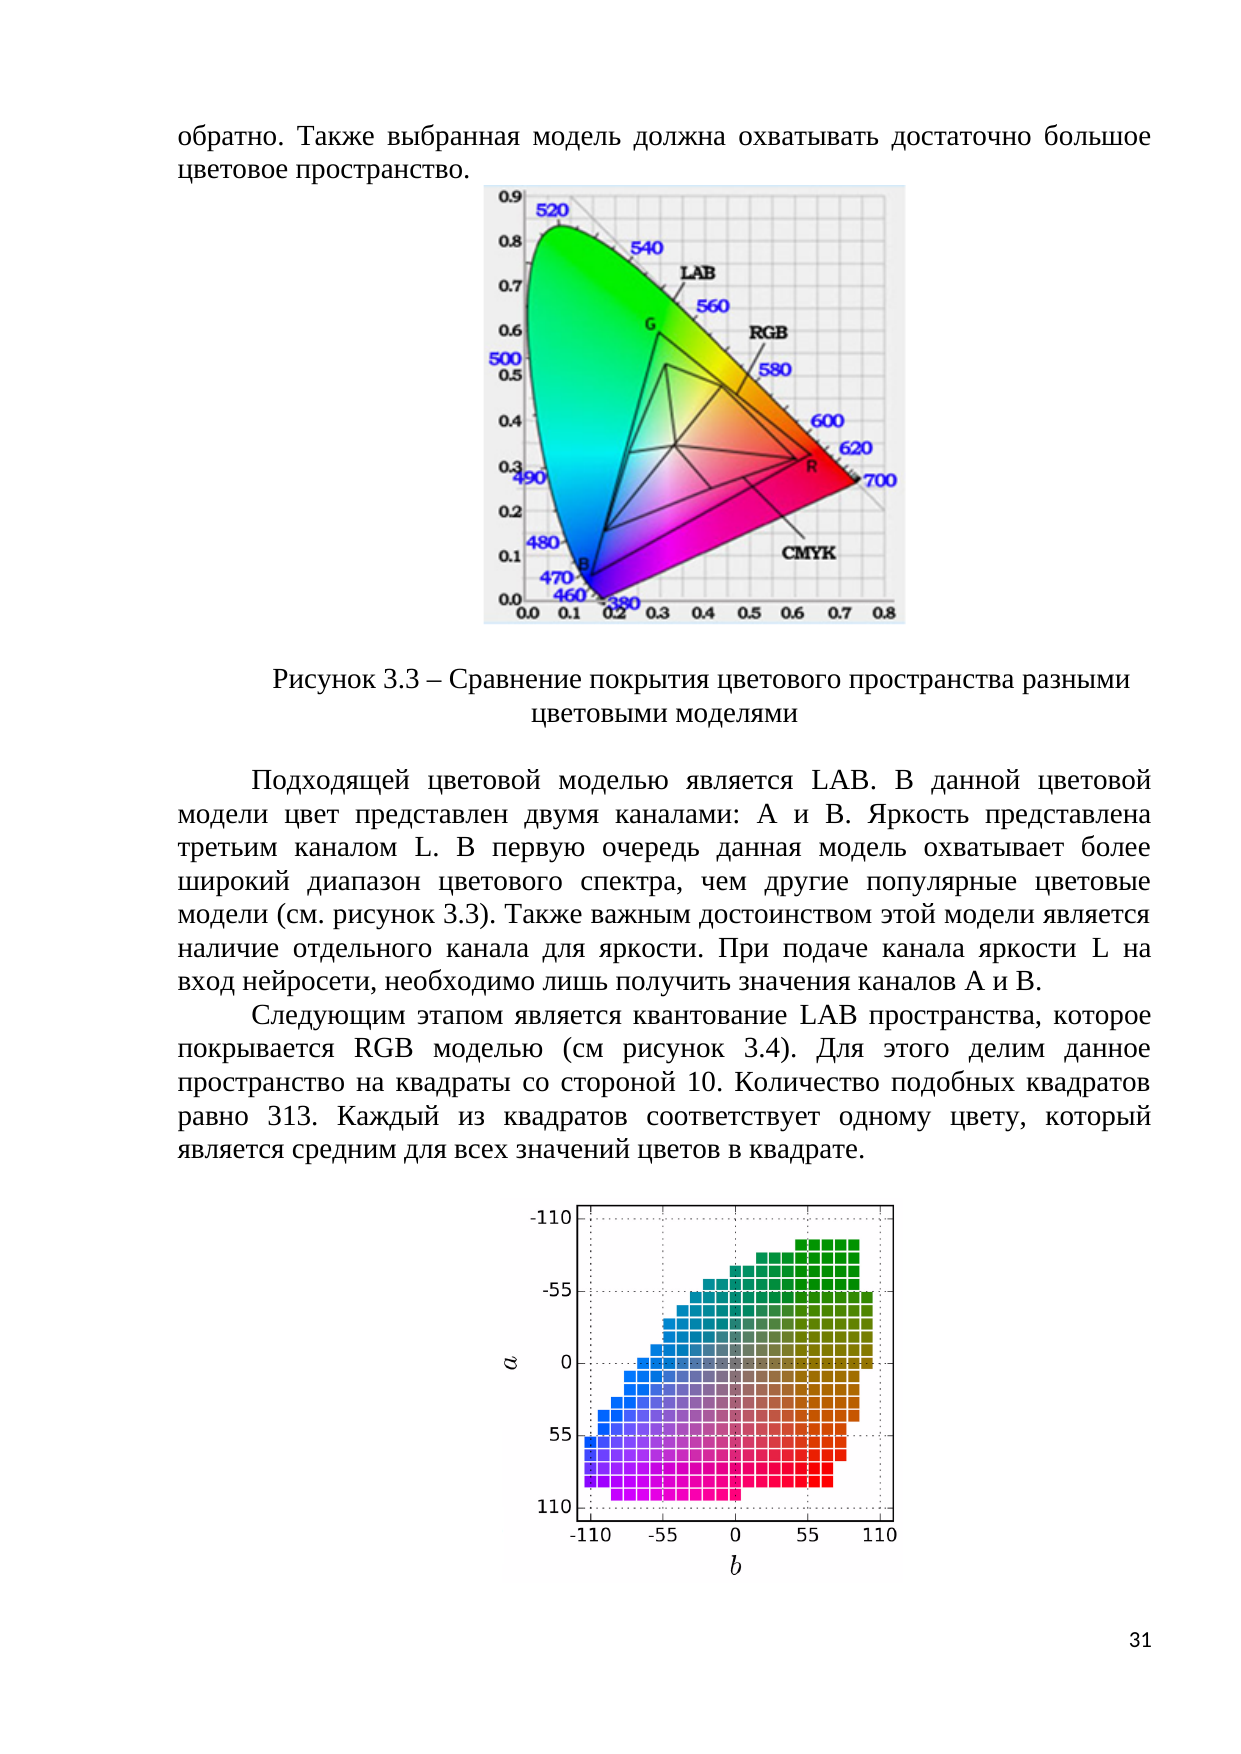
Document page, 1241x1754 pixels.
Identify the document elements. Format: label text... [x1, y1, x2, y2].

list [177, 118, 1152, 185]
list Следующим этапом является квантование LAB пространства, которое покрывается RGB моделью (см рисунок 3.4). Для этого делим данное пространство на квадраты со стороной 10. Количество подобных квадратов равно 313. Каждый из квадратов соответствует одному цвету, который является средним для всех значений цветов в квадрате. [177, 997, 1152, 1165]
list Подходящей цветовой моделью является LAB. В данной цветовой модели цвет представлен двумя каналами: A и B. Яркость представлена третьим каналом L. В первую очередь данная модель охватывает более широкий диапазон цветового спектра, чем другие популярные цветовые модели (см. рисунок 3.3). Также важным достоинством этой модели является наличие отдельного канала для яркости. При подаче канала яркости L на вход нейросети, необходимо лишь получить значения каналов A и B. [177, 762, 1152, 997]
picture [499, 1198, 903, 1583]
list Рисунок 3.3 – Сравнение покрытия цветового пространства разными цветовыми моделями [177, 662, 1152, 729]
picture [483, 185, 920, 629]
